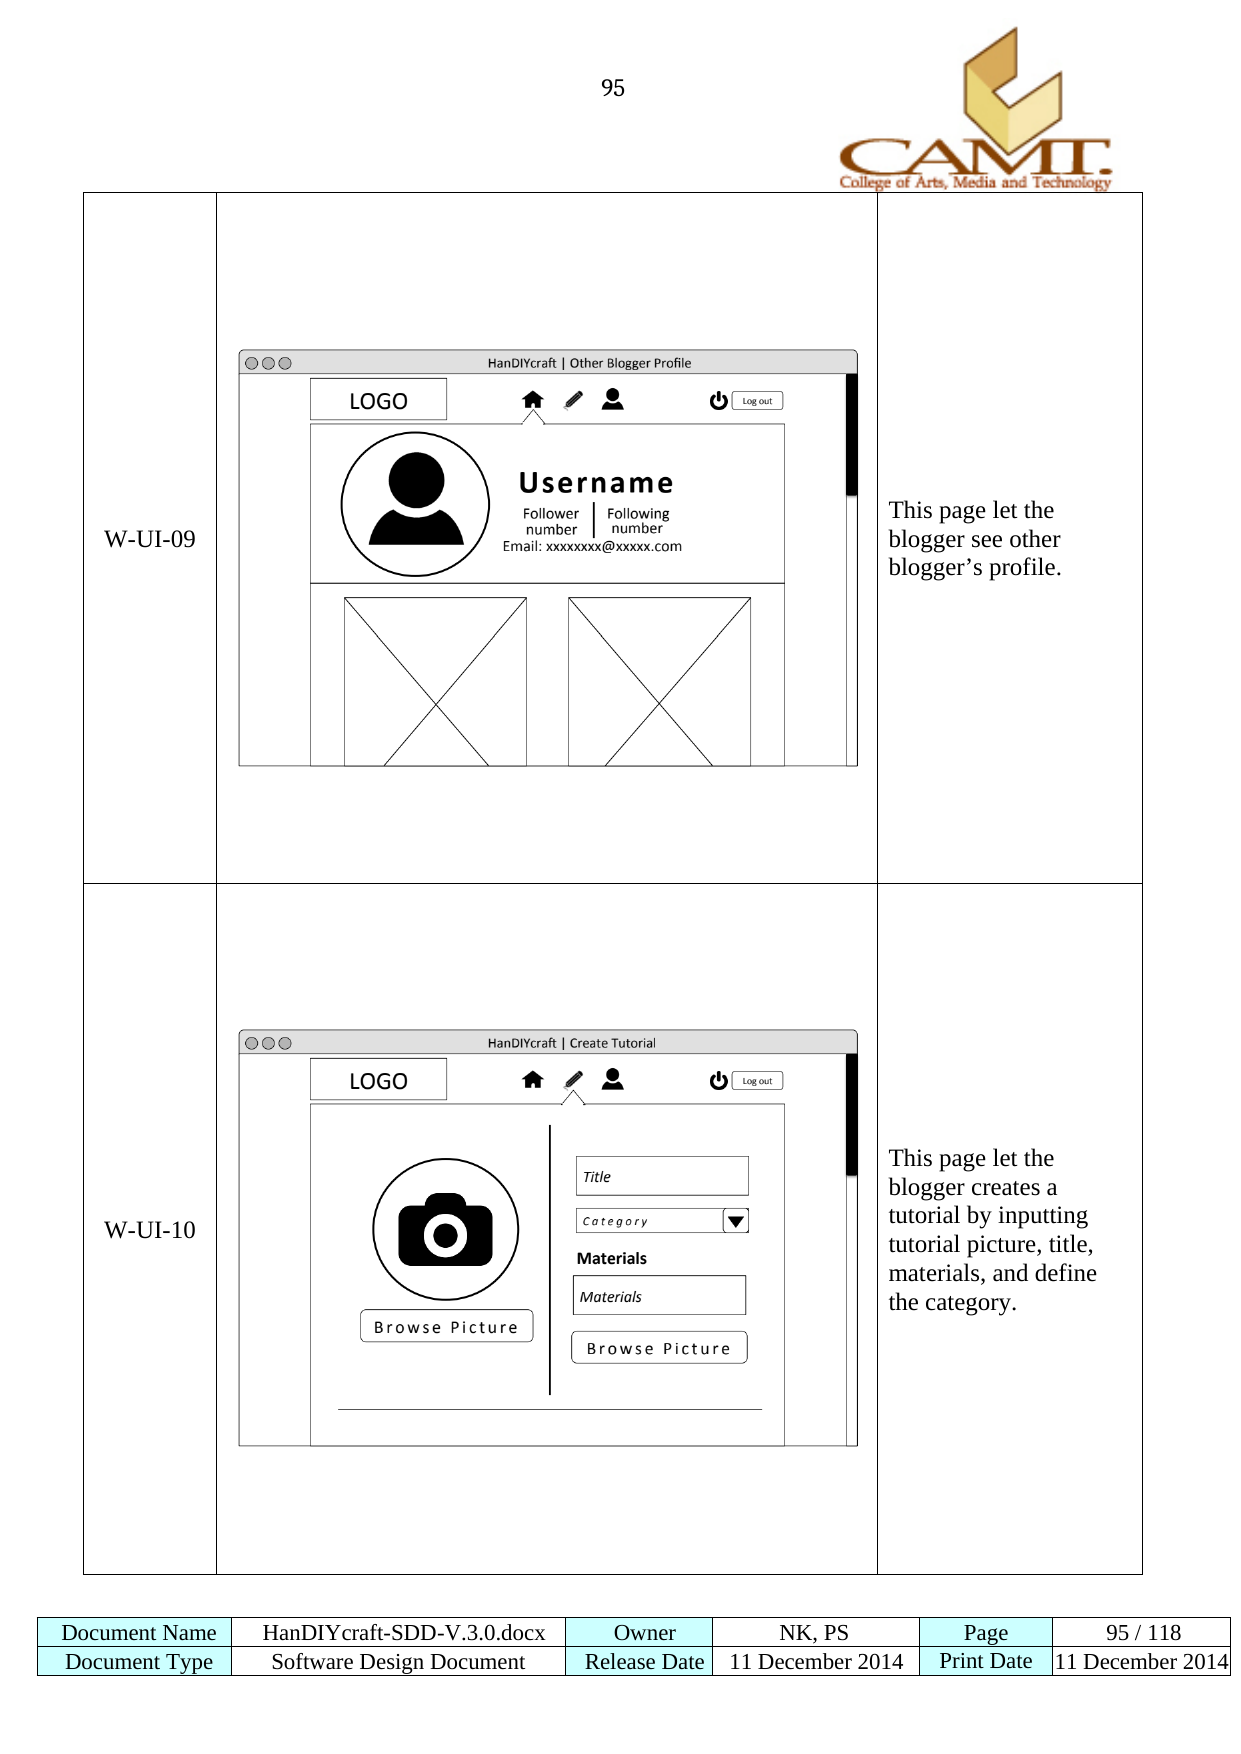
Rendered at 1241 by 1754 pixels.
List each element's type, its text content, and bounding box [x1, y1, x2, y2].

table_cell [217, 193, 877, 883]
table_cell [217, 884, 877, 1574]
table_cell This page let the blogger see other blogger’s profile. [878, 193, 1142, 883]
picture [755, 18, 1221, 207]
table_cell W-UI-09 [84, 193, 216, 883]
table_cell W-UI-10 [84, 884, 216, 1574]
table_cell This page let the blogger creates a tutorial by inputting tutorial picture, title, materials, and define the category. [878, 884, 1142, 1574]
